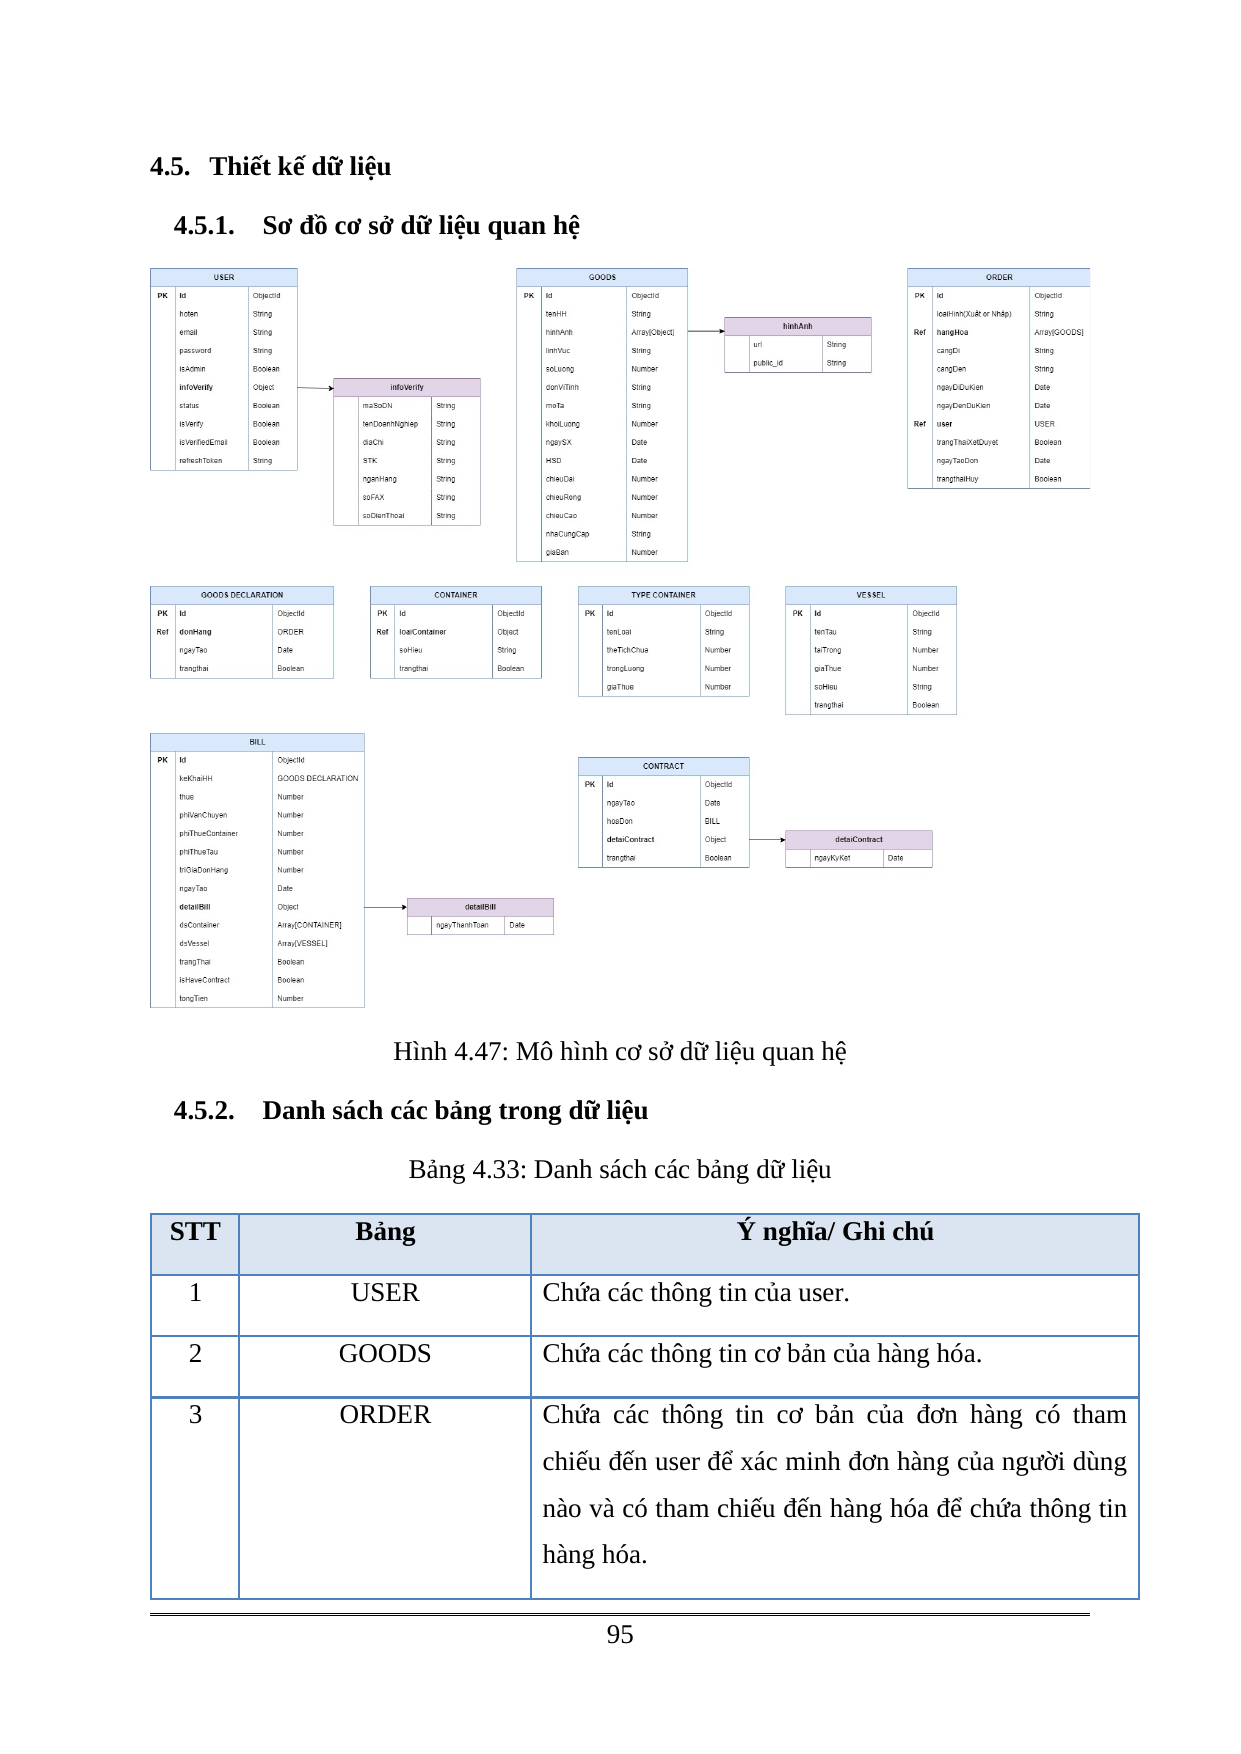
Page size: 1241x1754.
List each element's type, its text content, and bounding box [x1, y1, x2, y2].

table_cell 2 [152, 1337, 238, 1396]
table_header Ý nghĩa/ Ghi chú [532, 1215, 1138, 1274]
table_cell Chứa các thông tin cơ bản của đơn hàng có tham chiếu đến user để xác minh đơn hàng của người dùng nào và có tham chiếu đến hàng hóa để chứa thông tin hàng hóa. [532, 1399, 1138, 1598]
table_cell USER [240, 1276, 530, 1335]
table_header Bảng [240, 1215, 530, 1274]
table_cell 1 [152, 1276, 238, 1335]
table_cell Chứa các thông tin cơ bản của hàng hóa. [532, 1337, 1138, 1396]
table_cell GOODS [240, 1337, 530, 1396]
subtitle Sơ đồ cơ sở dữ liệu quan hệ [174, 209, 1090, 240]
table_cell ORDER [240, 1399, 530, 1598]
subtitle Thiết kế dữ liệu [150, 150, 1090, 181]
picture [150, 268, 1091, 1008]
table_cell 3 [152, 1399, 238, 1598]
table_cell Chứa các thông tin của user. [532, 1276, 1138, 1335]
subtitle Danh sách các bảng trong dữ liệu [174, 1094, 1090, 1126]
table_header STT [152, 1215, 238, 1274]
